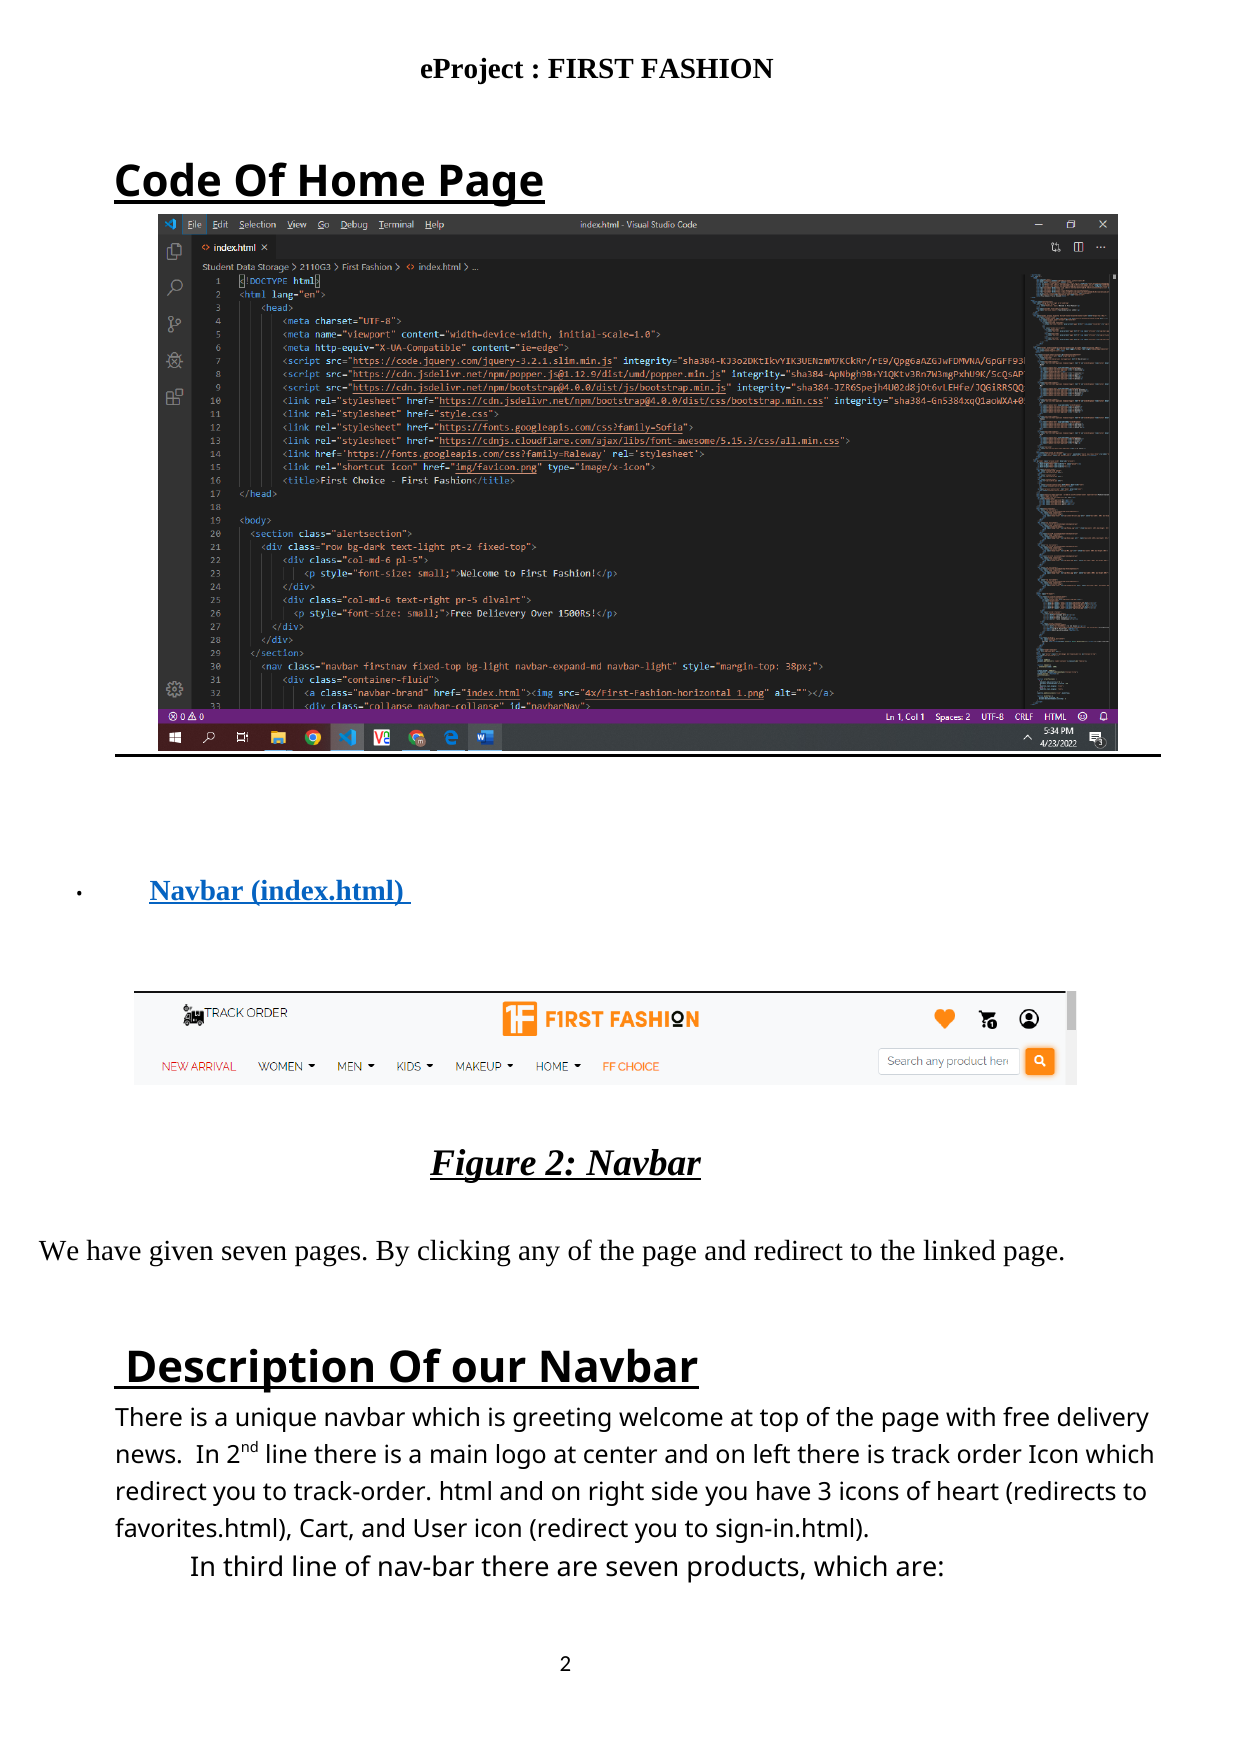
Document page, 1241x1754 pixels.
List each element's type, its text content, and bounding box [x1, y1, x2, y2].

subtitle Description Of our Navbar [113, 1335, 1175, 1395]
subtitle Code Of Home Page [113, 150, 1175, 209]
text We have given seven pages. By clicking any of the page and redirect to the linked page. [38, 1233, 1100, 1267]
text Figure 2: Navbar [40, 1141, 1091, 1184]
picture [158, 214, 1118, 751]
text There is a unique navbar which is greeting welcome at top of the page with free delivery news. In 2nd line there is a main logo at center and on left there is track order Icon which redirect you to track-order. html and on right side you have 3 icons of heart (redirects to favorites.html), Cart, and User icon (redirect you to sign-in.html). [115, 1400, 1175, 1544]
picture [134, 991, 1077, 1085]
text In third line of nav-bar there are seven products, which are: [115, 1547, 1175, 1584]
text • Navbar (index.html) [40, 873, 1175, 907]
